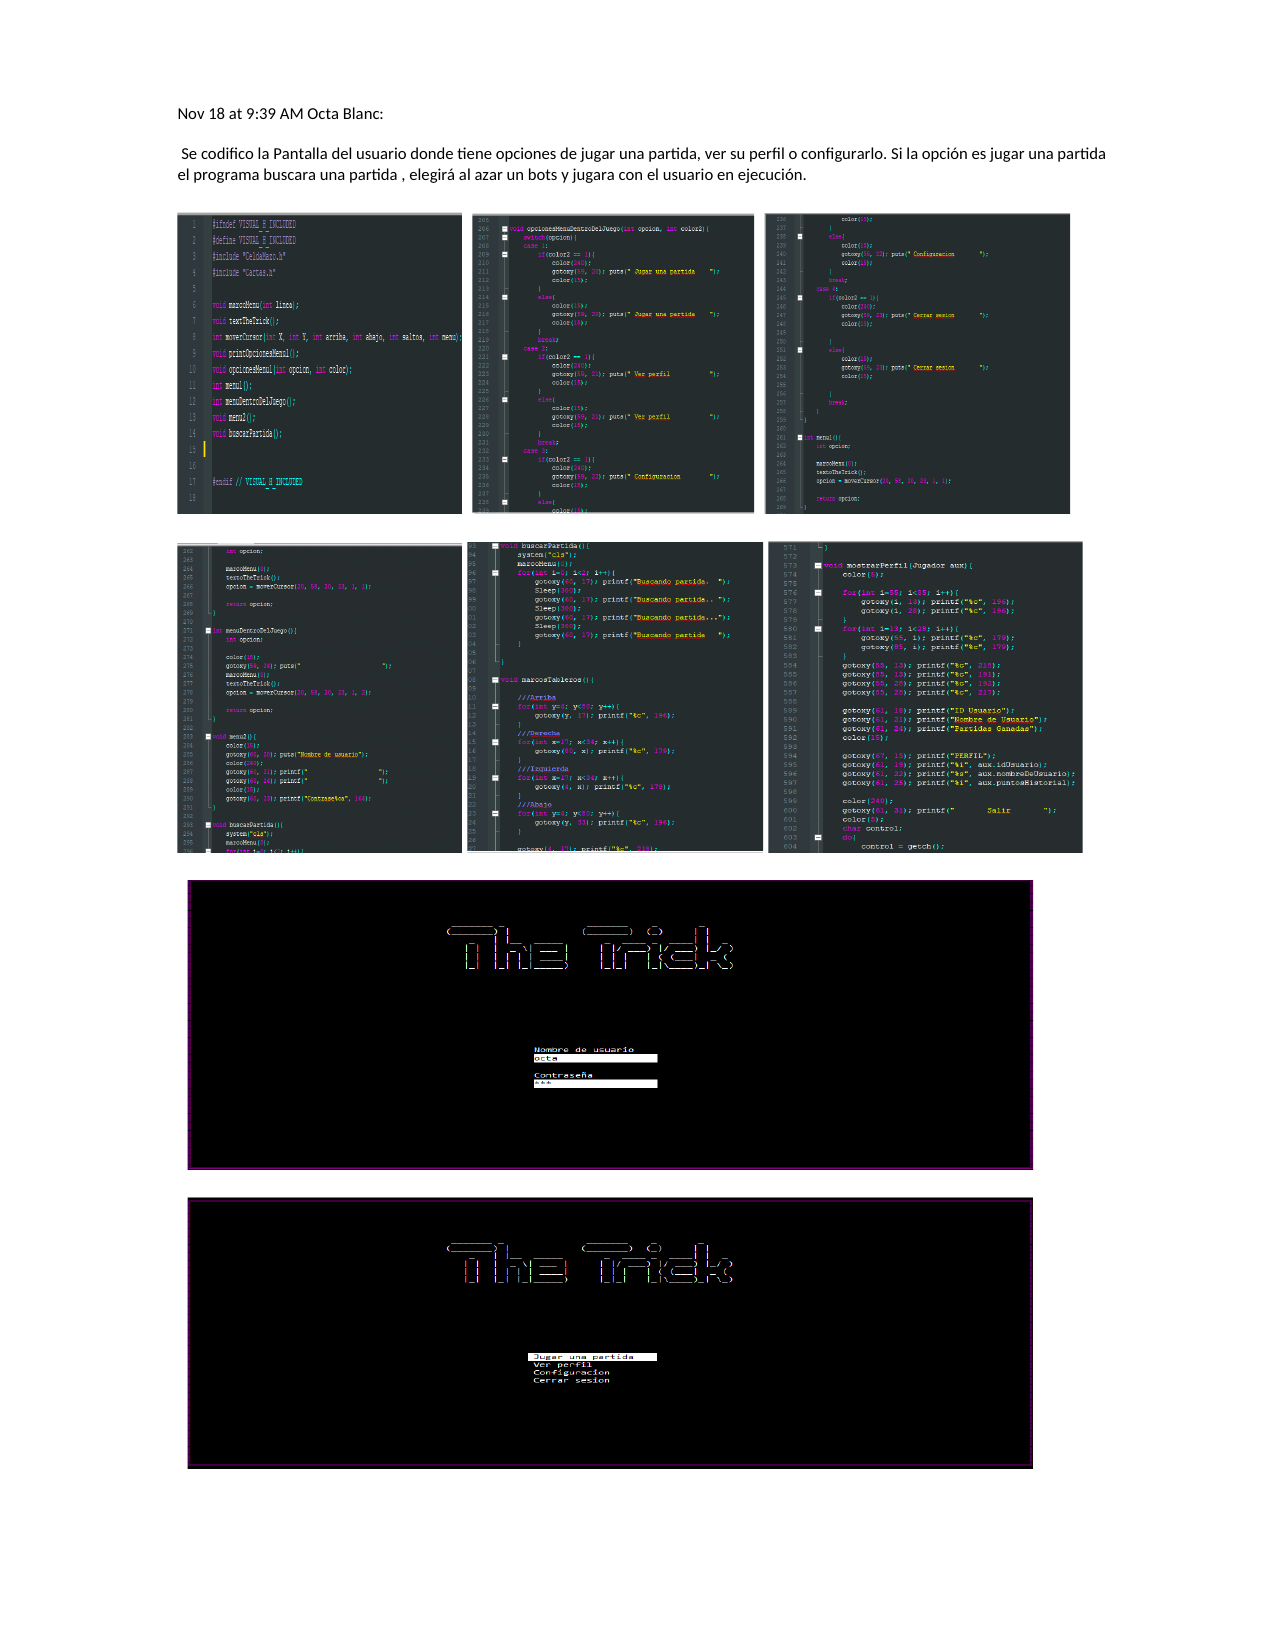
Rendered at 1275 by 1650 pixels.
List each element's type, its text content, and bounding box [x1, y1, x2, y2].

text Nov 18 at 9:39 AM Octa Blanc: [177, 103, 1122, 123]
picture [467, 542, 764, 853]
picture [177, 212, 462, 514]
text Se codifico la Pantalla del usuario donde tiene opciones de jugar una partida, ver su perfil o configurarlo. Si la opción es jugar una partida [177, 144, 1122, 164]
picture [472, 213, 755, 514]
picture [177, 543, 462, 853]
picture [187, 880, 1034, 1170]
picture [764, 213, 1071, 514]
picture [187, 1197, 1033, 1469]
text el programa buscara una partida , elegirá al azar un bots y jugara con el usuario en ejecución. [177, 164, 1122, 184]
picture [768, 541, 1083, 853]
